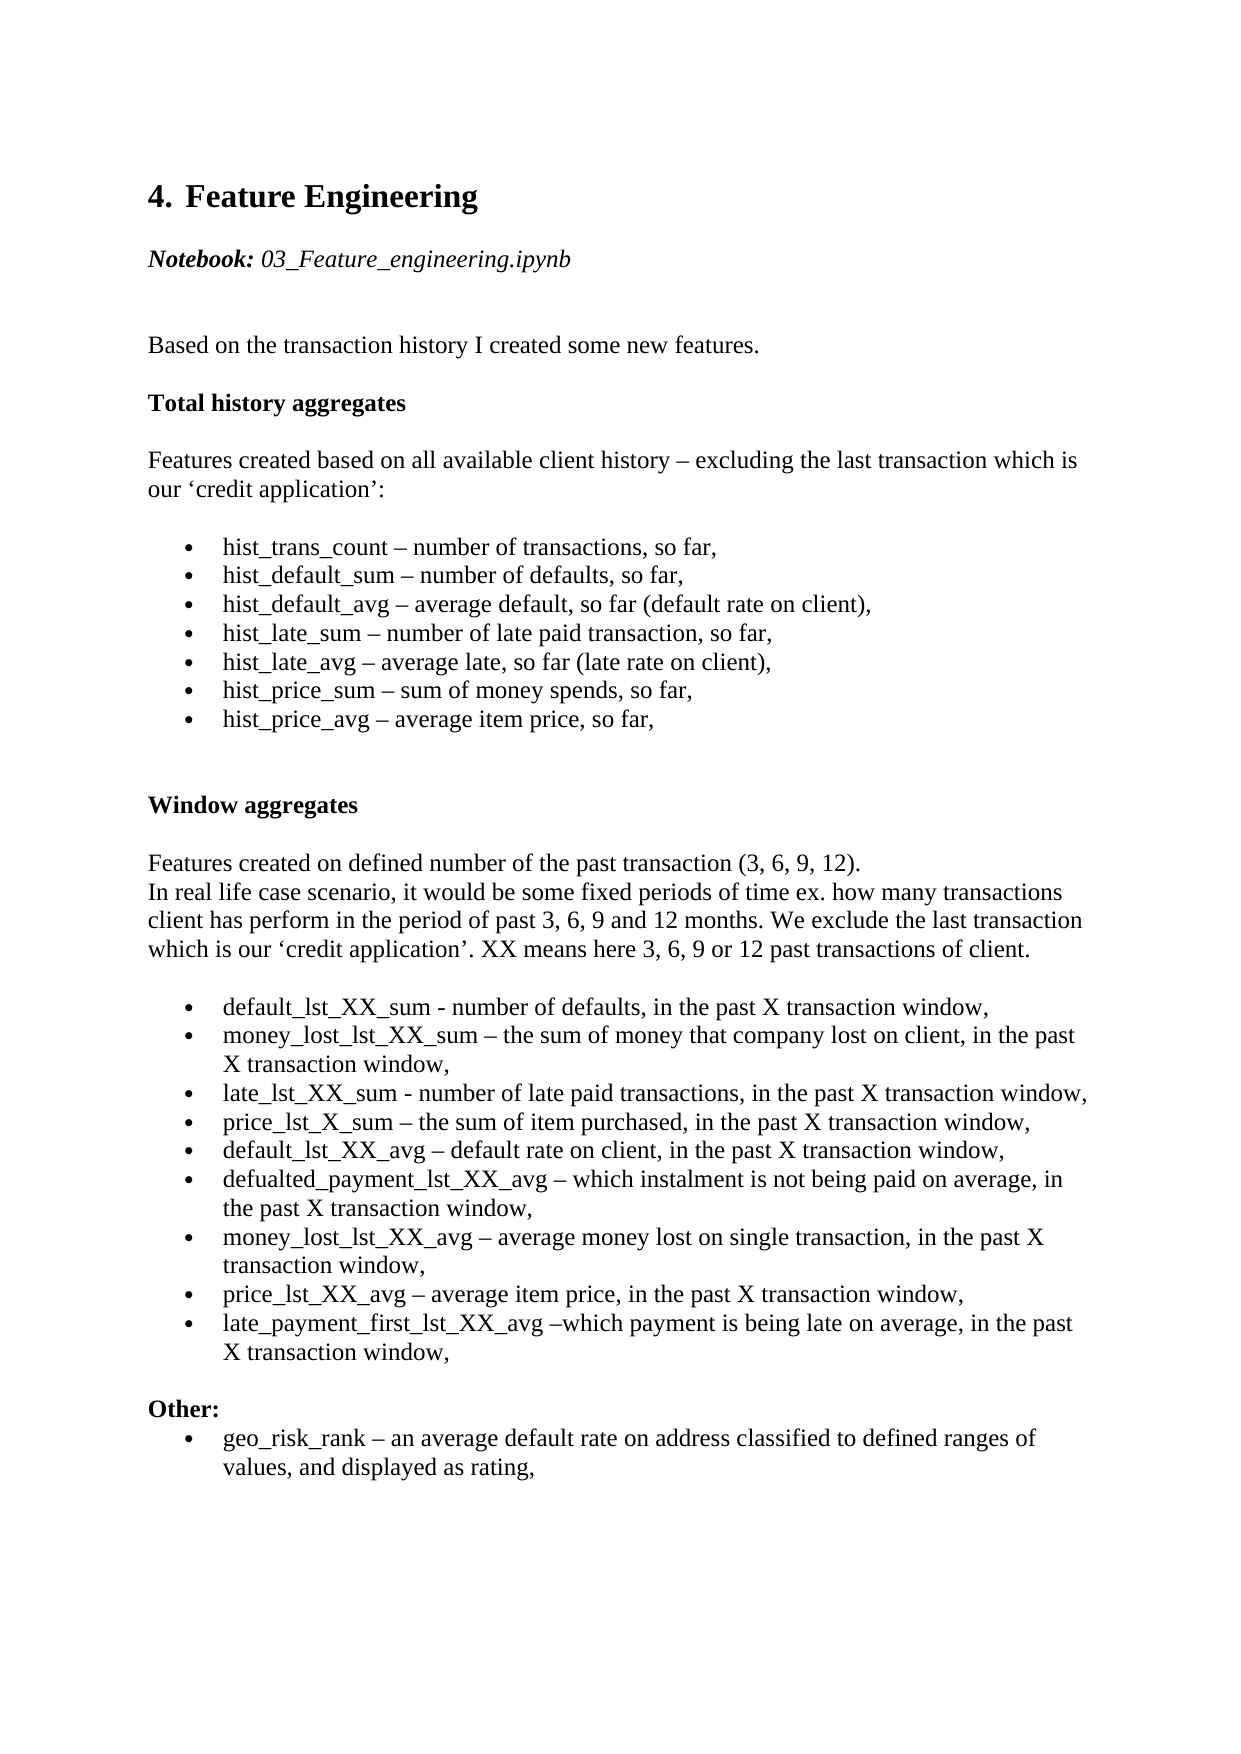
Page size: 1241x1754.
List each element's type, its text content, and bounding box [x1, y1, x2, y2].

list hist_late_sum – number of late paid transaction, so far, [185, 618, 1093, 647]
list price_lst_X_sum – the sum of item purchased, in the past X transaction window, [185, 1107, 1093, 1136]
list default_lst_XX_sum - number of defaults, in the past X transaction window, [185, 992, 1093, 1021]
list price_lst_XX_avg – average item price, in the past X transaction window, [185, 1279, 1093, 1308]
list geo_risk_rank – an average default rate on address classified to defined ranges of values, and displayed as rating, [185, 1423, 1093, 1481]
list default_lst_XX_avg – default rate on client, in the past X transaction window, [185, 1136, 1093, 1164]
list money_lost_lst_XX_avg – average money lost on single transaction, in the past X transaction window, [185, 1222, 1093, 1279]
text Features created on defined number of the past transaction (3, 6, 9, 12). [148, 848, 1093, 877]
list hist_default_avg – average default, so far (default rate on client), [185, 589, 1093, 618]
text Other: [148, 1394, 1093, 1423]
list hist_default_sum – number of defaults, so far, [185, 561, 1093, 589]
list hist_trans_count – number of transactions, so far, [185, 532, 1093, 561]
text Features created based on all available client history – excluding the last transaction which is our ‘credit application’: [148, 446, 1093, 503]
subtitle Feature Engineering [148, 177, 1093, 215]
list hist_late_avg – average late, so far (late rate on client), [185, 647, 1093, 676]
list late_payment_first_lst_XX_avg –which payment is being late on average, in the past X transaction window, [185, 1308, 1093, 1366]
list late_lst_XX_sum - number of late paid transactions, in the past X transaction window, [185, 1078, 1093, 1107]
list defualted_payment_lst_XX_avg – which instalment is not being paid on average, in the past X transaction window, [185, 1164, 1093, 1222]
text Based on the transaction history I created some new features. [148, 331, 1093, 359]
list money_lost_lst_XX_sum – the sum of money that company lost on client, in the past X transaction window, [185, 1021, 1093, 1078]
text Notebook: 03_Feature_engineering.ipynb [148, 244, 1093, 273]
list hist_price_avg – average item price, so far, [185, 704, 1093, 733]
text In real life case scenario, it would be some fixed periods of time ex. how many transactions client has perform in the period of past 3, 6, 9 and 12 months. We exclude the last transaction which is our ‘credit application’. XX means here 3, 6, 9 or 12 past transactions of client. [148, 877, 1093, 963]
text Total history aggregates [148, 388, 1093, 417]
list hist_price_sum – sum of money spends, so far, [185, 676, 1093, 704]
text Window aggregates [148, 791, 1093, 819]
